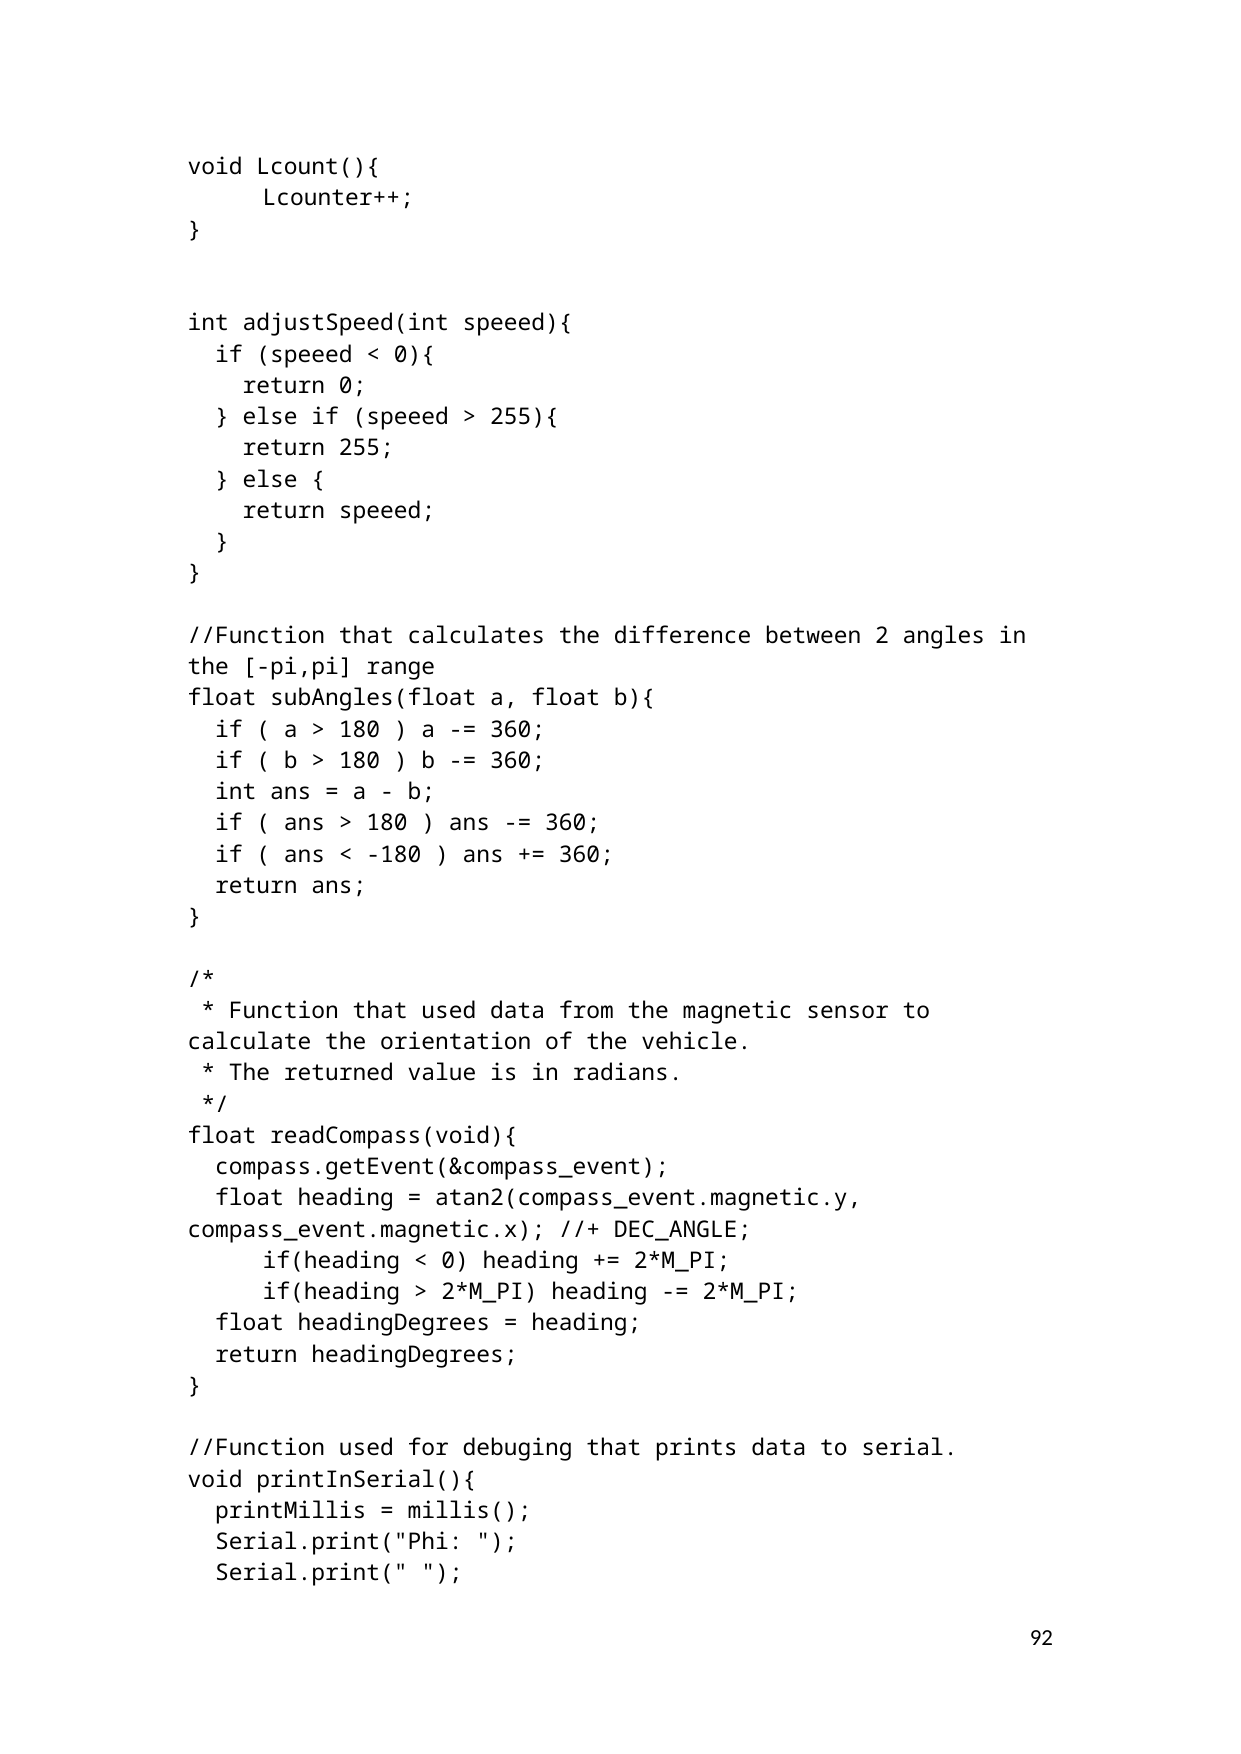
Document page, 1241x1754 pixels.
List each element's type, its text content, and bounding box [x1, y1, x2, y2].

text } [187, 900, 1053, 931]
text Serial.print(" "); [187, 1556, 1053, 1587]
text return ans; [187, 869, 1053, 900]
text /* [187, 962, 1053, 994]
text } else { [187, 462, 1053, 494]
text } [187, 556, 1053, 587]
text } else if (speeed > 255){ [187, 400, 1053, 431]
text } [187, 1369, 1053, 1400]
text void Lcount(){ [187, 150, 1053, 181]
text if(heading < 0) heading += 2*M_PI; [187, 1244, 1053, 1275]
text if ( a > 180 ) a -= 360; [187, 712, 1053, 744]
text Serial.print("Phi: "); [187, 1525, 1053, 1556]
text float heading = atan2(compass_event.magnetic.y, compass_event.magnetic.x); //+ DEC_ANGLE; [187, 1181, 1053, 1244]
text printMillis = millis(); [187, 1494, 1053, 1525]
text return headingDegrees; [187, 1337, 1053, 1369]
text int adjustSpeed(int speeed){ [187, 306, 1053, 337]
text return 255; [187, 431, 1053, 462]
text return speeed; [187, 494, 1053, 525]
text compass.getEvent(&compass_event); [187, 1150, 1053, 1181]
text float headingDegrees = heading; [187, 1306, 1053, 1337]
text if ( ans > 180 ) ans -= 360; [187, 806, 1053, 837]
text Lcounter++; [187, 181, 1053, 212]
text float subAngles(float a, float b){ [187, 681, 1053, 712]
text if ( ans < -180 ) ans += 360; [187, 837, 1053, 869]
text * The returned value is in radians. [187, 1056, 1053, 1087]
text int ans = a - b; [187, 775, 1053, 806]
text if (speeed < 0){ [187, 337, 1053, 369]
text if ( b > 180 ) b -= 360; [187, 744, 1053, 775]
text //Function that calculates the difference between 2 angles in the [-pi,pi] range [187, 619, 1053, 681]
text */ [187, 1087, 1053, 1119]
text float readCompass(void){ [187, 1119, 1053, 1150]
text void printInSerial(){ [187, 1462, 1053, 1494]
text return 0; [187, 369, 1053, 400]
text if(heading > 2*M_PI) heading -= 2*M_PI; [187, 1275, 1053, 1306]
text //Function used for debuging that prints data to serial. [187, 1431, 1053, 1462]
text } [187, 212, 1053, 244]
text * Function that used data from the magnetic sensor to calculate the orientation of the vehicle. [187, 994, 1053, 1056]
text } [187, 525, 1053, 556]
